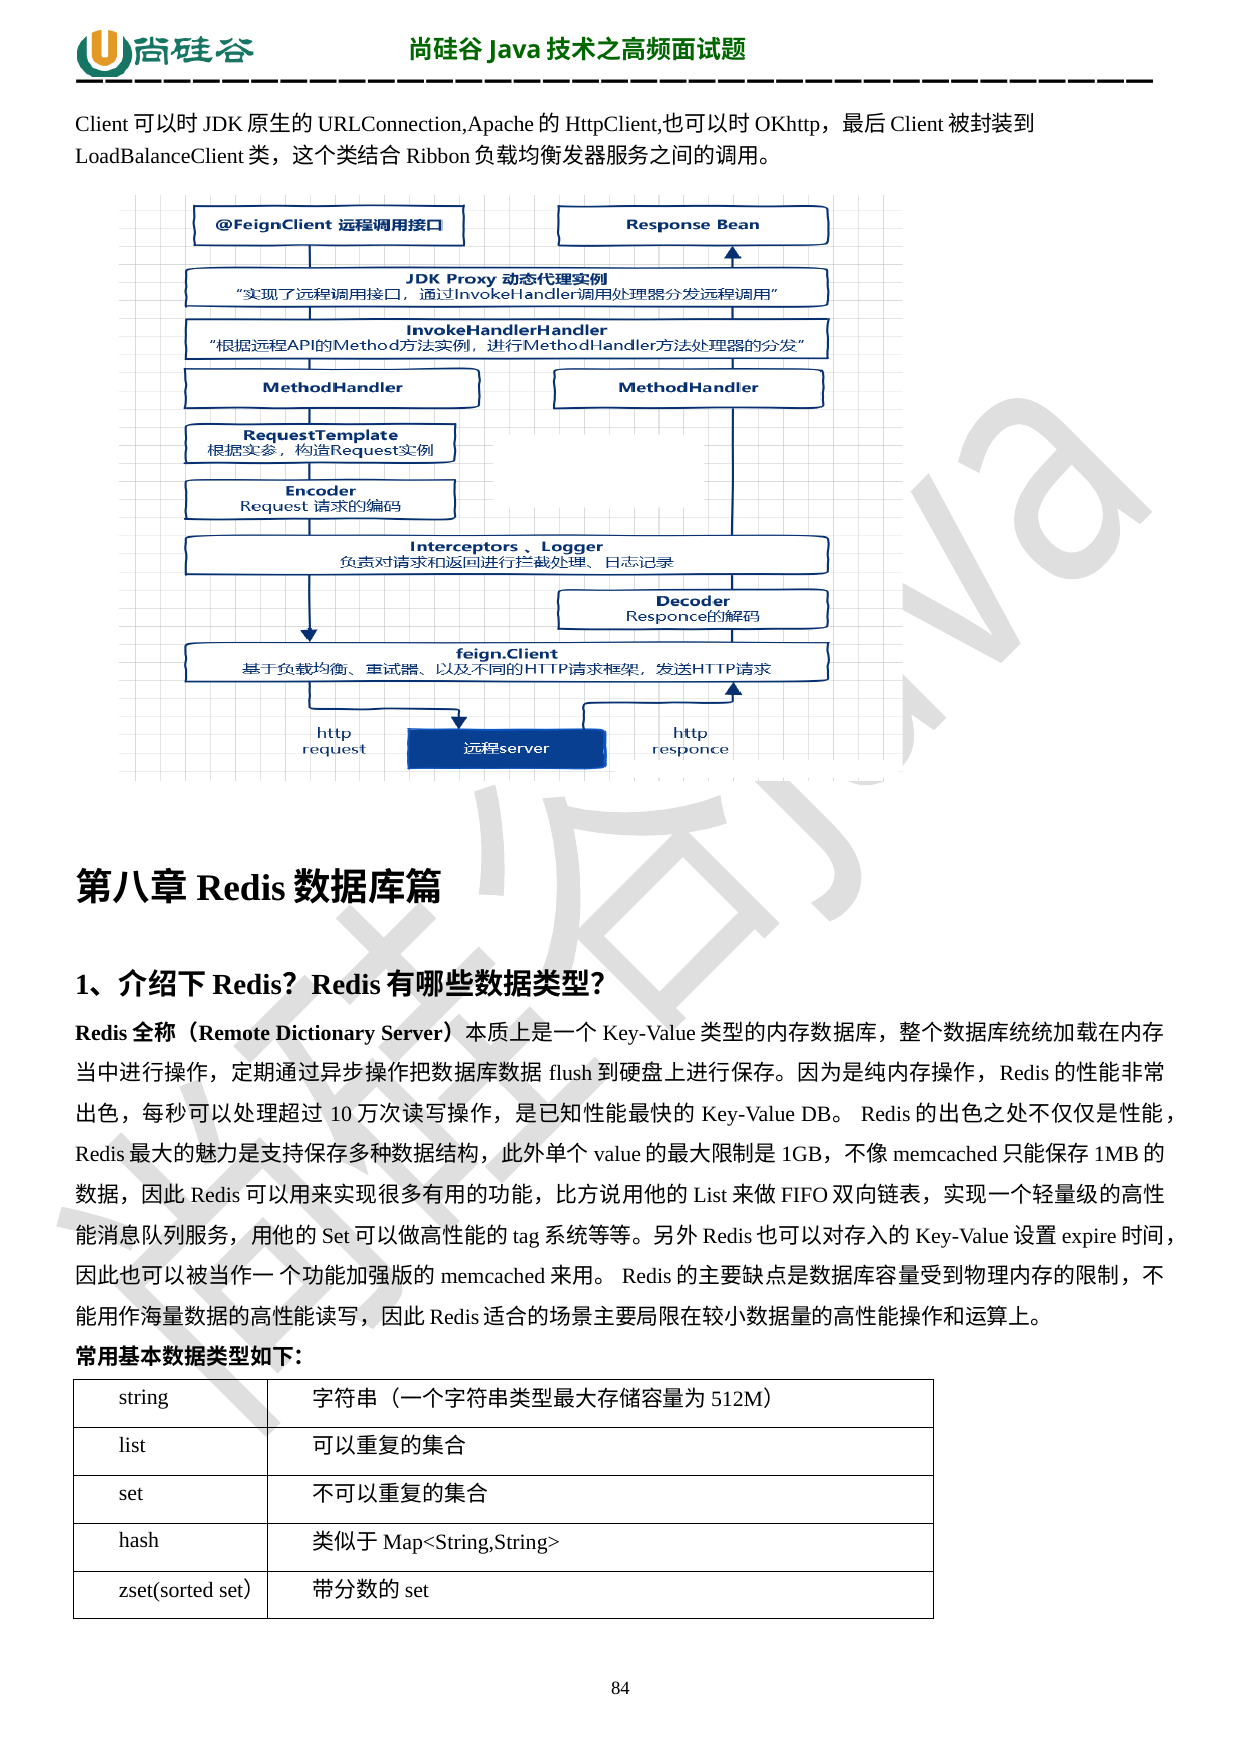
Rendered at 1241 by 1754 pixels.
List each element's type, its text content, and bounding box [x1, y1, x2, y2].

text 常用基本数据类型如下： [75, 1339, 1165, 1371]
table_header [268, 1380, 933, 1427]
subtitle 第八章 Redis数据库篇 [75, 852, 1165, 917]
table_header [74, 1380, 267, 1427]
subtitle 1、介绍下Redis？Redis有哪些数据类型？ [75, 949, 1165, 1014]
picture [75, 29, 253, 77]
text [75, 105, 1165, 170]
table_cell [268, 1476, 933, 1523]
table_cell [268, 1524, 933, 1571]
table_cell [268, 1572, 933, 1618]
text Redis全称（Remote Dictionary Server）本质上是一个Key-Value类型的内存数据库，整个数据库统统加载在内存当中进行操作，定期通过异步操作把数据库数据flush到硬盘上进行保存。因为是纯内存操作，Redis的性能非常出色，每秒可以处理超过 10万次读写操作，是已知性能最快的Key-Value DB。 Redis的出色之处不仅仅是性能，Redis最大的魅力是支持保存多种数据结构，此外单个value的最大限制是1GB，不像 memcached只能保存1MB的数据，因此Redis可以用来实现很多有用的功能，比方说用他的List来做FIFO双向链表，实现一个轻量级的高性 能消息队列服务，用他的Set可以做高性能的tag系统等等。另外Redis也可以对存入的Key-Value设置expire时间，因此也可以被当作一 个功能加强版的memcached来用。 Redis的主要缺点是数据库容量受到物理内存的限制，不能用作海量数据的高性能读写，因此Redis适合的场景主要局限在较小数据量的高性能操作和运算上。 [75, 1014, 1165, 1331]
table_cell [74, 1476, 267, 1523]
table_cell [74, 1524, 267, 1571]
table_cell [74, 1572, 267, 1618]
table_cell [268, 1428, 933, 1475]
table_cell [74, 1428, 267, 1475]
picture [118, 195, 903, 781]
